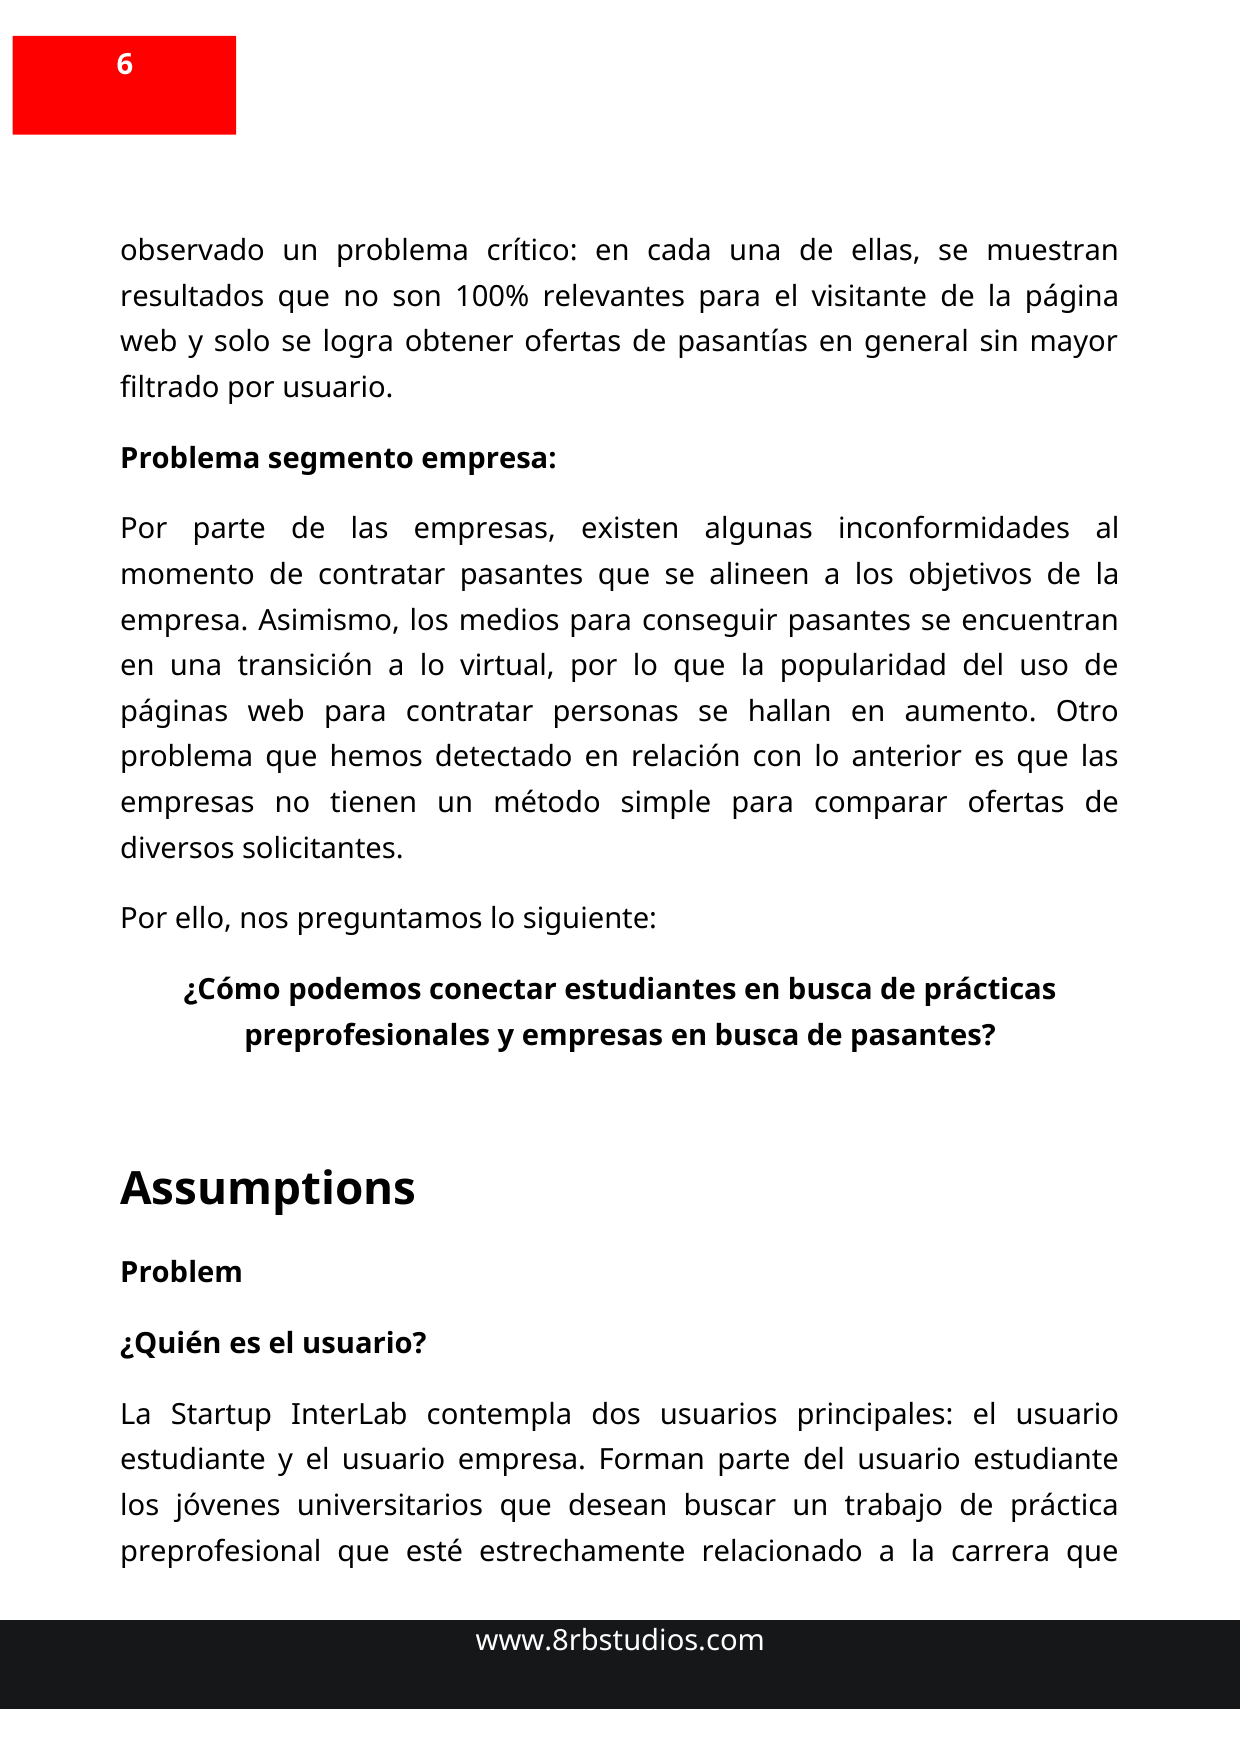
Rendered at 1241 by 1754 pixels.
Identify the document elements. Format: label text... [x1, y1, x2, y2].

text Por parte de las empresas, existen algunas inconformidades al momento de contratar pasantes que se alineen a los objetivos de la empresa. Asimismo, los medios para conseguir pasantes se encuentran en una transición a lo virtual, por lo que la popularidad del uso de páginas web para contratar personas se hallan en aumento. Otro problema que hemos detectado en relación con lo anterior es que las empresas no tienen un método simple para comparar ofertas de diversos solicitantes. [120, 508, 1120, 867]
text Problem [120, 1252, 1120, 1291]
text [120, 229, 1120, 406]
text Problema segmento empresa: [120, 437, 1120, 477]
text ¿Quién es el usuario? [120, 1322, 1120, 1362]
text ¿Cómo podemos conectar estudiantes en busca de prácticas preprofesionales y empresas en busca de pasantes? [120, 968, 1120, 1053]
text Por ello, nos preguntamos lo siguiente: [120, 898, 1120, 937]
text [120, 1393, 1120, 1569]
subtitle Assumptions [120, 1155, 1120, 1217]
